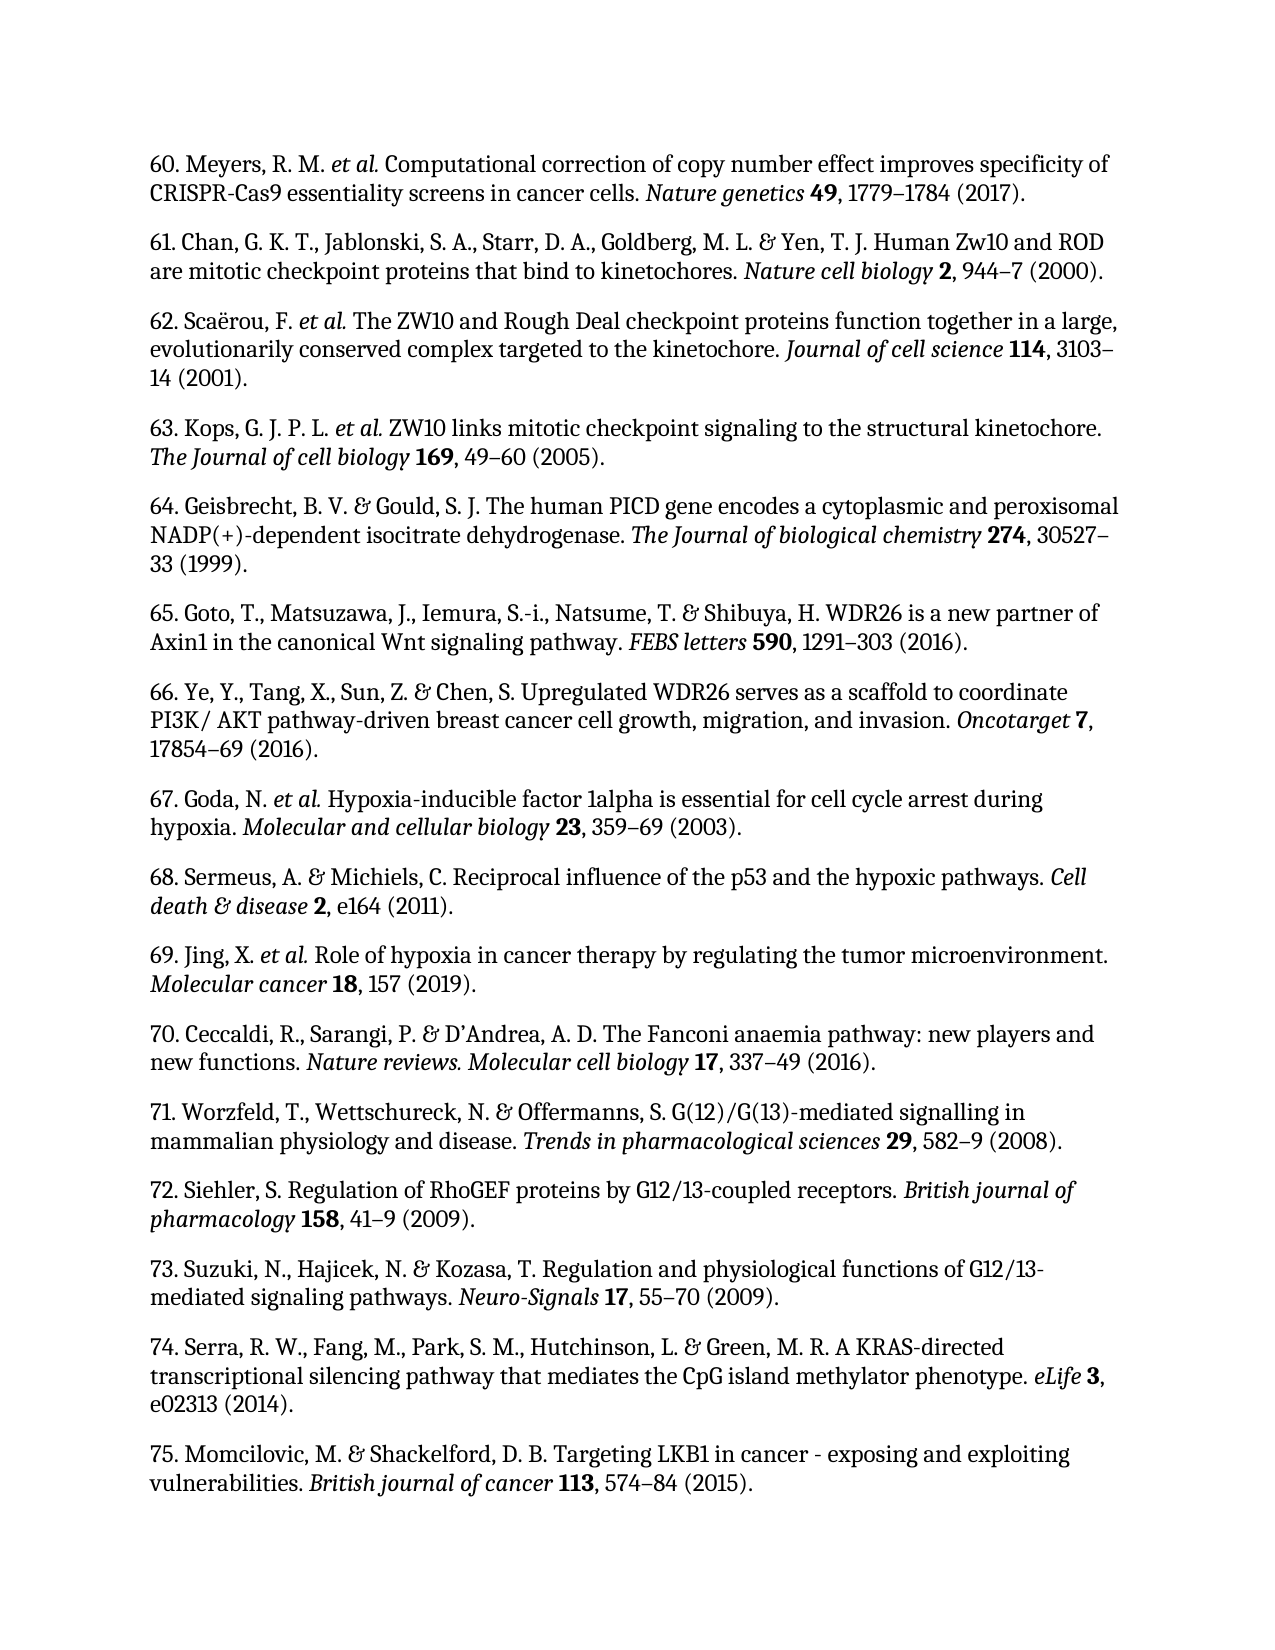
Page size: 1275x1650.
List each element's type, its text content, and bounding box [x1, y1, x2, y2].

text 63. Kops, G. J. P. L. et al. ZW10 links mitotic checkpoint signaling to the structural kinetochore. The Journal of cell biology 169, 49–60 (2005). [150, 414, 1125, 471]
text 75. Momcilovic, M. & Shackelford, D. B. Targeting LKB1 in cancer - exposing and exploiting vulnerabilities. British journal of cancer 113, 574–84 (2015). [150, 1440, 1125, 1497]
text 74. Serra, R. W., Fang, M., Park, S. M., Hutchinson, L. & Green, M. R. A KRAS-directed transcriptional silencing pathway that mediates the CpG island methylator phenotype. eLife 3, e02313 (2014). [150, 1333, 1125, 1419]
text 67. Goda, N. et al. Hypoxia-inducible factor 1alpha is essential for cell cycle arrest during hypoxia. Molecular and cellular biology 23, 359–69 (2003). [150, 784, 1125, 842]
text 69. Jing, X. et al. Role of hypoxia in cancer therapy by regulating the tumor microenvironment. Molecular cancer 18, 157 (2019). [150, 941, 1125, 999]
text 68. Sermeus, A. & Michiels, C. Reciprocal influence of the p53 and the hypoxic pathways. Cell death & disease 2, e164 (2011). [150, 863, 1125, 920]
text 72. Siehler, S. Regulation of RhoGEF proteins by G12/13-coupled receptors. British journal of pharmacology 158, 41–9 (2009). [150, 1176, 1125, 1234]
text 66. Ye, Y., Tang, X., Sun, Z. & Chen, S. Upregulated WDR26 serves as a scaffold to coordinate PI3K/ AKT pathway-driven breast cancer cell growth, migration, and invasion. Oncotarget 7, 17854–69 (2016). [150, 677, 1125, 764]
text 61. Chan, G. K. T., Jablonski, S. A., Starr, D. A., Goldberg, M. L. & Yen, T. J. Human Zw10 and ROD are mitotic checkpoint proteins that bind to kinetochores. Nature cell biology 2, 944–7 (2000). [150, 228, 1125, 286]
text 62. Scaërou, F. et al. The ZW10 and Rough Deal checkpoint proteins function together in a large, evolutionarily conserved complex targeted to the kinetochore. Journal of cell science 114, 3103–14 (2001). [150, 307, 1125, 393]
text 60. Meyers, R. M. et al. Computational correction of copy number effect improves specificity of CRISPR-Cas9 essentiality screens in cancer cells. Nature genetics 49, 1779–1784 (2017). [150, 150, 1125, 207]
text 71. Worzfeld, T., Wettschureck, N. & Offermanns, S. G(12)/G(13)-mediated signalling in mammalian physiology and disease. Trends in pharmacological sciences 29, 582–9 (2008). [150, 1098, 1125, 1155]
text 65. Goto, T., Matsuzawa, J., Iemura, S.-i., Natsume, T. & Shibuya, H. WDR26 is a new partner of Axin1 in the canonical Wnt signaling pathway. FEBS letters 590, 1291–303 (2016). [150, 599, 1125, 657]
text 64. Geisbrecht, B. V. & Gould, S. J. The human PICD gene encodes a cytoplasmic and peroxisomal NADP(+)-dependent isocitrate dehydrogenase. The Journal of biological chemistry 274, 30527–33 (1999). [150, 492, 1125, 578]
text 73. Suzuki, N., Hajicek, N. & Kozasa, T. Regulation and physiological functions of G12/13-mediated signaling pathways. Neuro-Signals 17, 55–70 (2009). [150, 1254, 1125, 1312]
text 70. Ceccaldi, R., Sarangi, P. & D’Andrea, A. D. The Fanconi anaemia pathway: new players and new functions. Nature reviews. Molecular cell biology 17, 337–49 (2016). [150, 1019, 1125, 1077]
